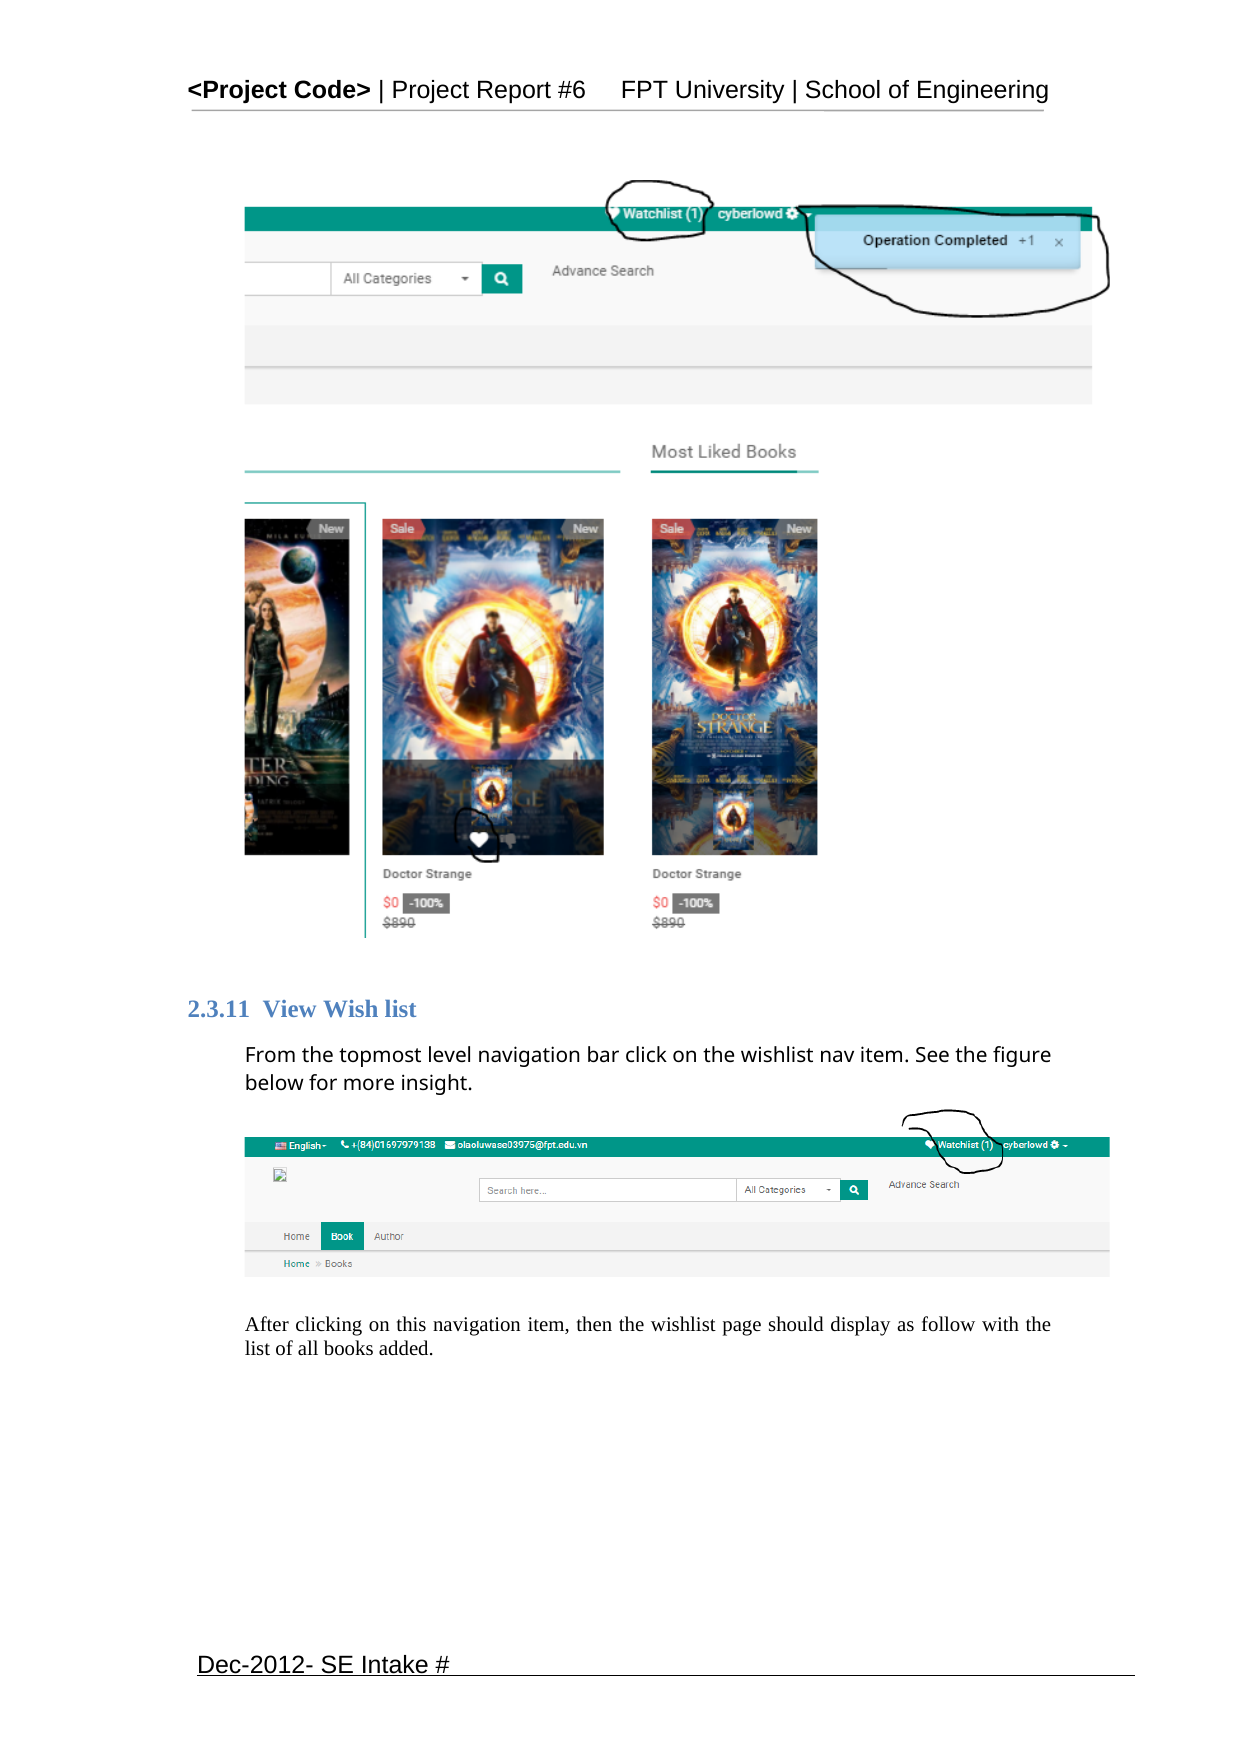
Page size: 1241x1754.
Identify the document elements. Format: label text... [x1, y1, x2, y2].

text After clicking on this navigation item, then the wishlist page should display as follow with the list of all books added. [244, 1312, 1053, 1360]
subtitle View Wish list [187, 994, 1053, 1023]
picture [244, 1109, 1110, 1300]
picture [244, 180, 1110, 938]
text From the topmost level navigation bar click on the wishlist nav item. See the figure below for more insight. [244, 1040, 1053, 1097]
